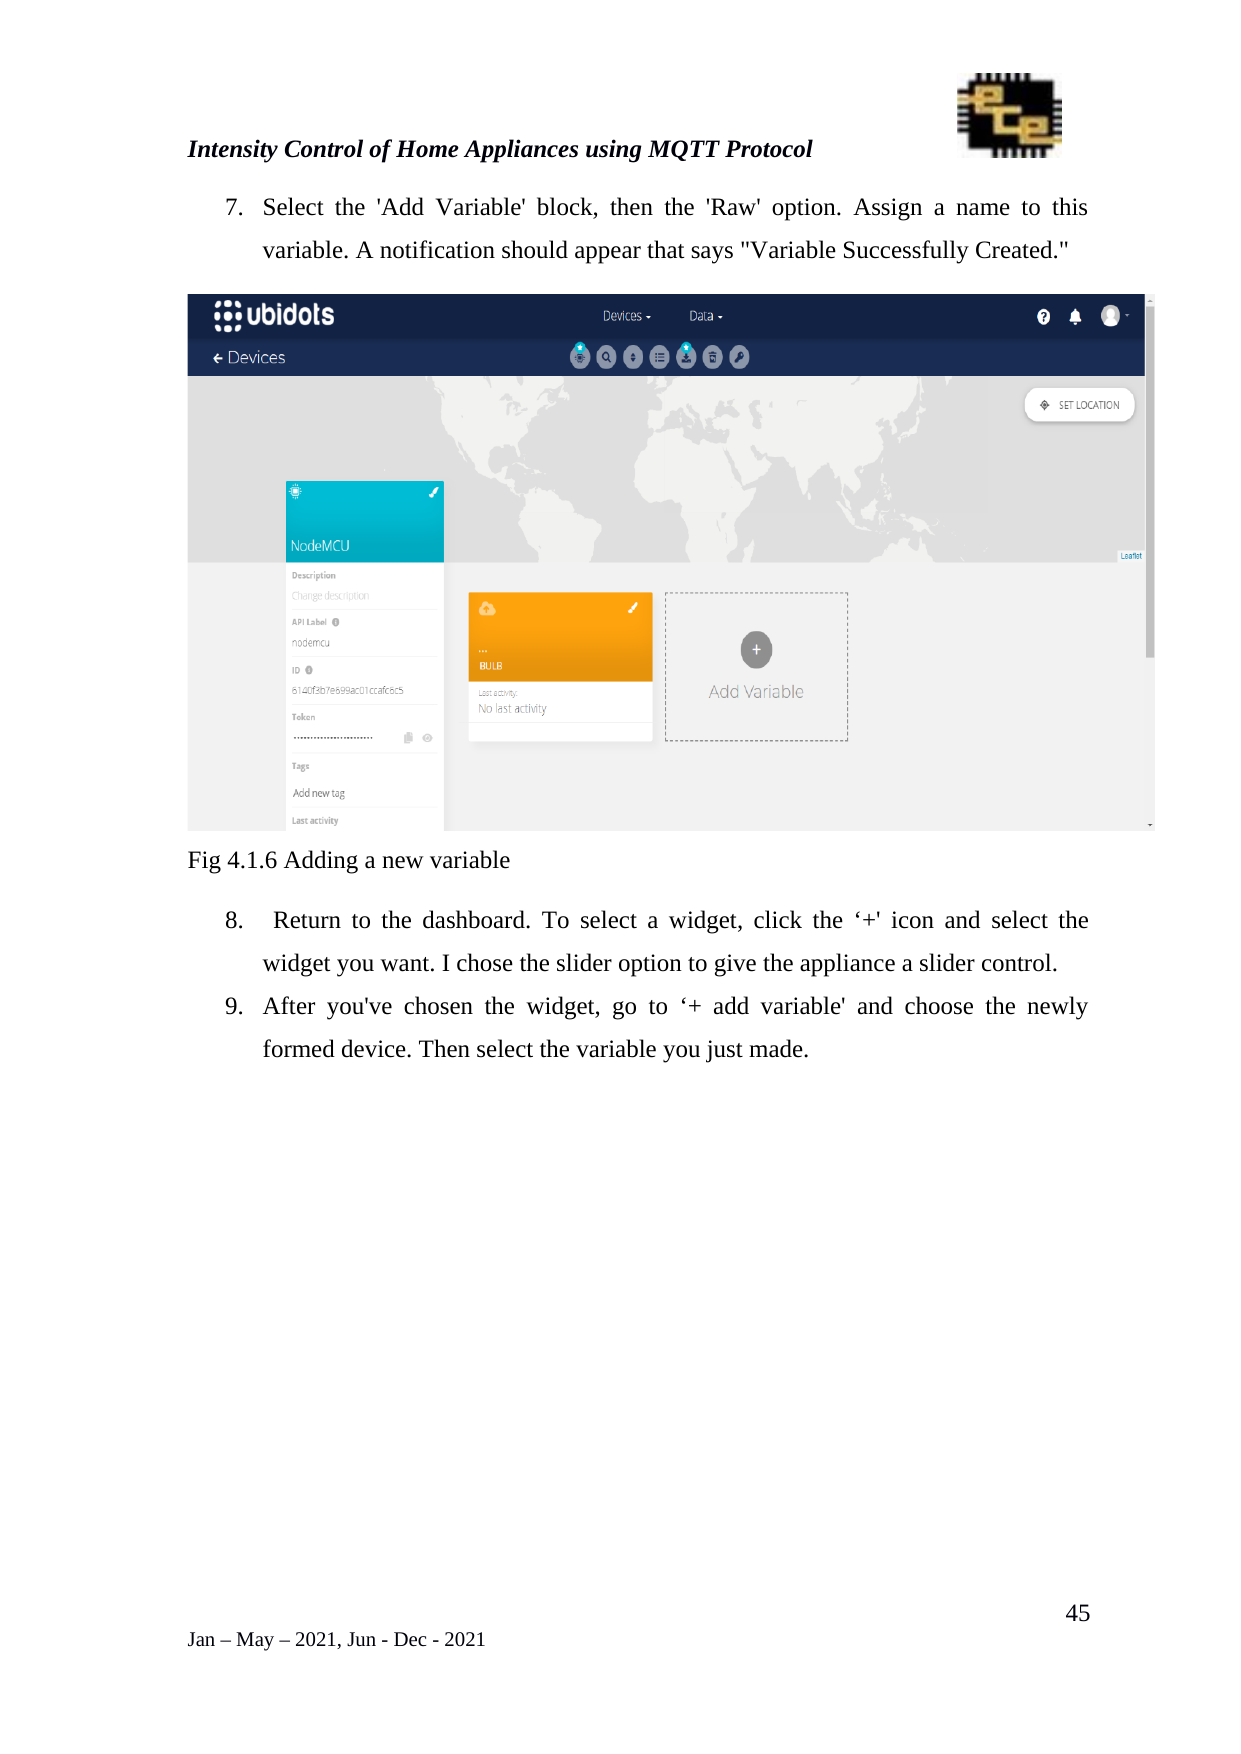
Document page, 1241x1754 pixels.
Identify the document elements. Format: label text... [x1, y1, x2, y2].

list Select the 'Add Variable' block, then the 'Raw' option. Assign a name to this variable. A notification should appear that says "Variable Successfully Created." [225, 192, 1090, 264]
picture [187, 294, 1155, 831]
list After you've chosen the widget, go to ‘+ add variable' and choose the newly formed device. Then select the variable you just made. [225, 991, 1090, 1063]
picture [957, 73, 1062, 158]
text Fig 4.1.6 Adding a new variable [187, 831, 1090, 874]
list Return to the dashboard. To select a widget, click the ‘+' icon and select the widget you want. I chose the slider option to give the appliance a slider control. [225, 905, 1090, 977]
